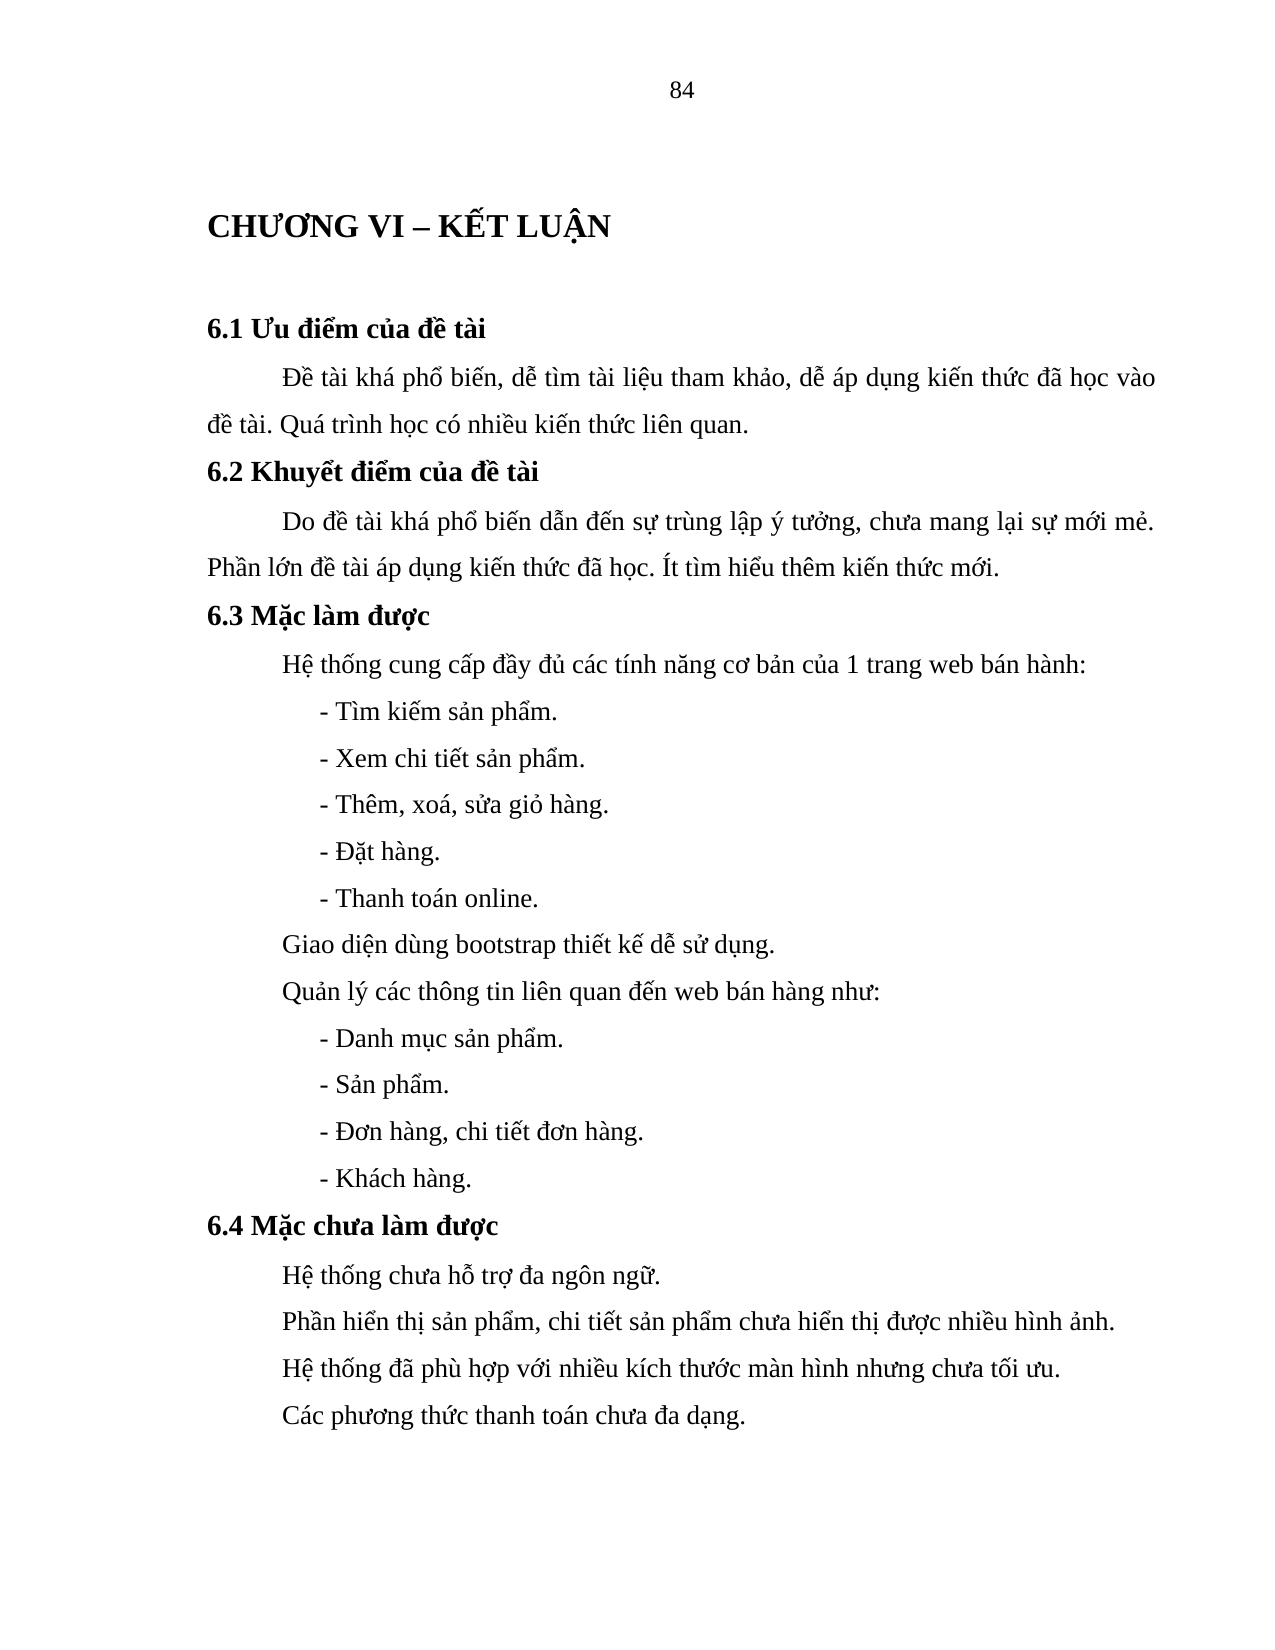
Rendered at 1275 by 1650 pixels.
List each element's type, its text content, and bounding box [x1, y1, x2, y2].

list Ưu điểm của đề tài [207, 311, 1157, 344]
list Thanh toán online. [319, 882, 1157, 913]
text Quản lý các thông tin liên quan đến web bán hàng như: [207, 975, 1157, 1006]
list Danh mục sản phẩm. [319, 1022, 1157, 1053]
list Đơn hàng, chi tiết đơn hàng. [319, 1115, 1157, 1146]
text Hệ thống cung cấp đầy đủ các tính năng cơ bản của 1 trang web bán hành: [207, 648, 1157, 680]
list Xem chi tiết sản phẩm. [319, 742, 1157, 773]
text Do đề tài khá phổ biến dẫn đến sự trùng lập ý tưởng, chưa mang lại sự mới mẻ. Phần lớn đề tài áp dụng kiến thức đã học. Ít tìm hiểu thêm kiến thức mới. [207, 505, 1157, 583]
list Mặc chưa làm được [207, 1208, 1157, 1242]
text Phần hiển thị sản phẩm, chi tiết sản phẩm chưa hiển thị được nhiều hình ảnh. [207, 1306, 1157, 1337]
text Các phương thức thanh toán chưa đa dạng. [207, 1399, 1157, 1430]
text CHƯƠNG VI – KẾT LUẬN [207, 207, 1157, 245]
list Đặt hàng. [319, 835, 1157, 866]
list Thêm, xoá, sửa giỏ hàng. [319, 788, 1157, 820]
text Hệ thống đã phù hợp với nhiều kích thước màn hình nhưng chưa tối ưu. [207, 1352, 1157, 1383]
list Khách hàng. [319, 1162, 1157, 1193]
text Đề tài khá phổ biến, dễ tìm tài liệu tham khảo, dễ áp dụng kiến thức đã học vào đề tài. Quá trình học có nhiều kiến thức liên quan. [207, 361, 1157, 439]
list Tìm kiếm sản phẩm. [319, 695, 1157, 726]
text Hệ thống chưa hỗ trợ đa ngôn ngữ. [207, 1259, 1157, 1290]
list Khuyểt điểm của đề tài [207, 454, 1157, 488]
list Mặc làm được [207, 598, 1157, 632]
text Giao diện dùng bootstrap thiết kế dễ sử dụng. [207, 928, 1157, 960]
list Sản phẩm. [319, 1068, 1157, 1100]
